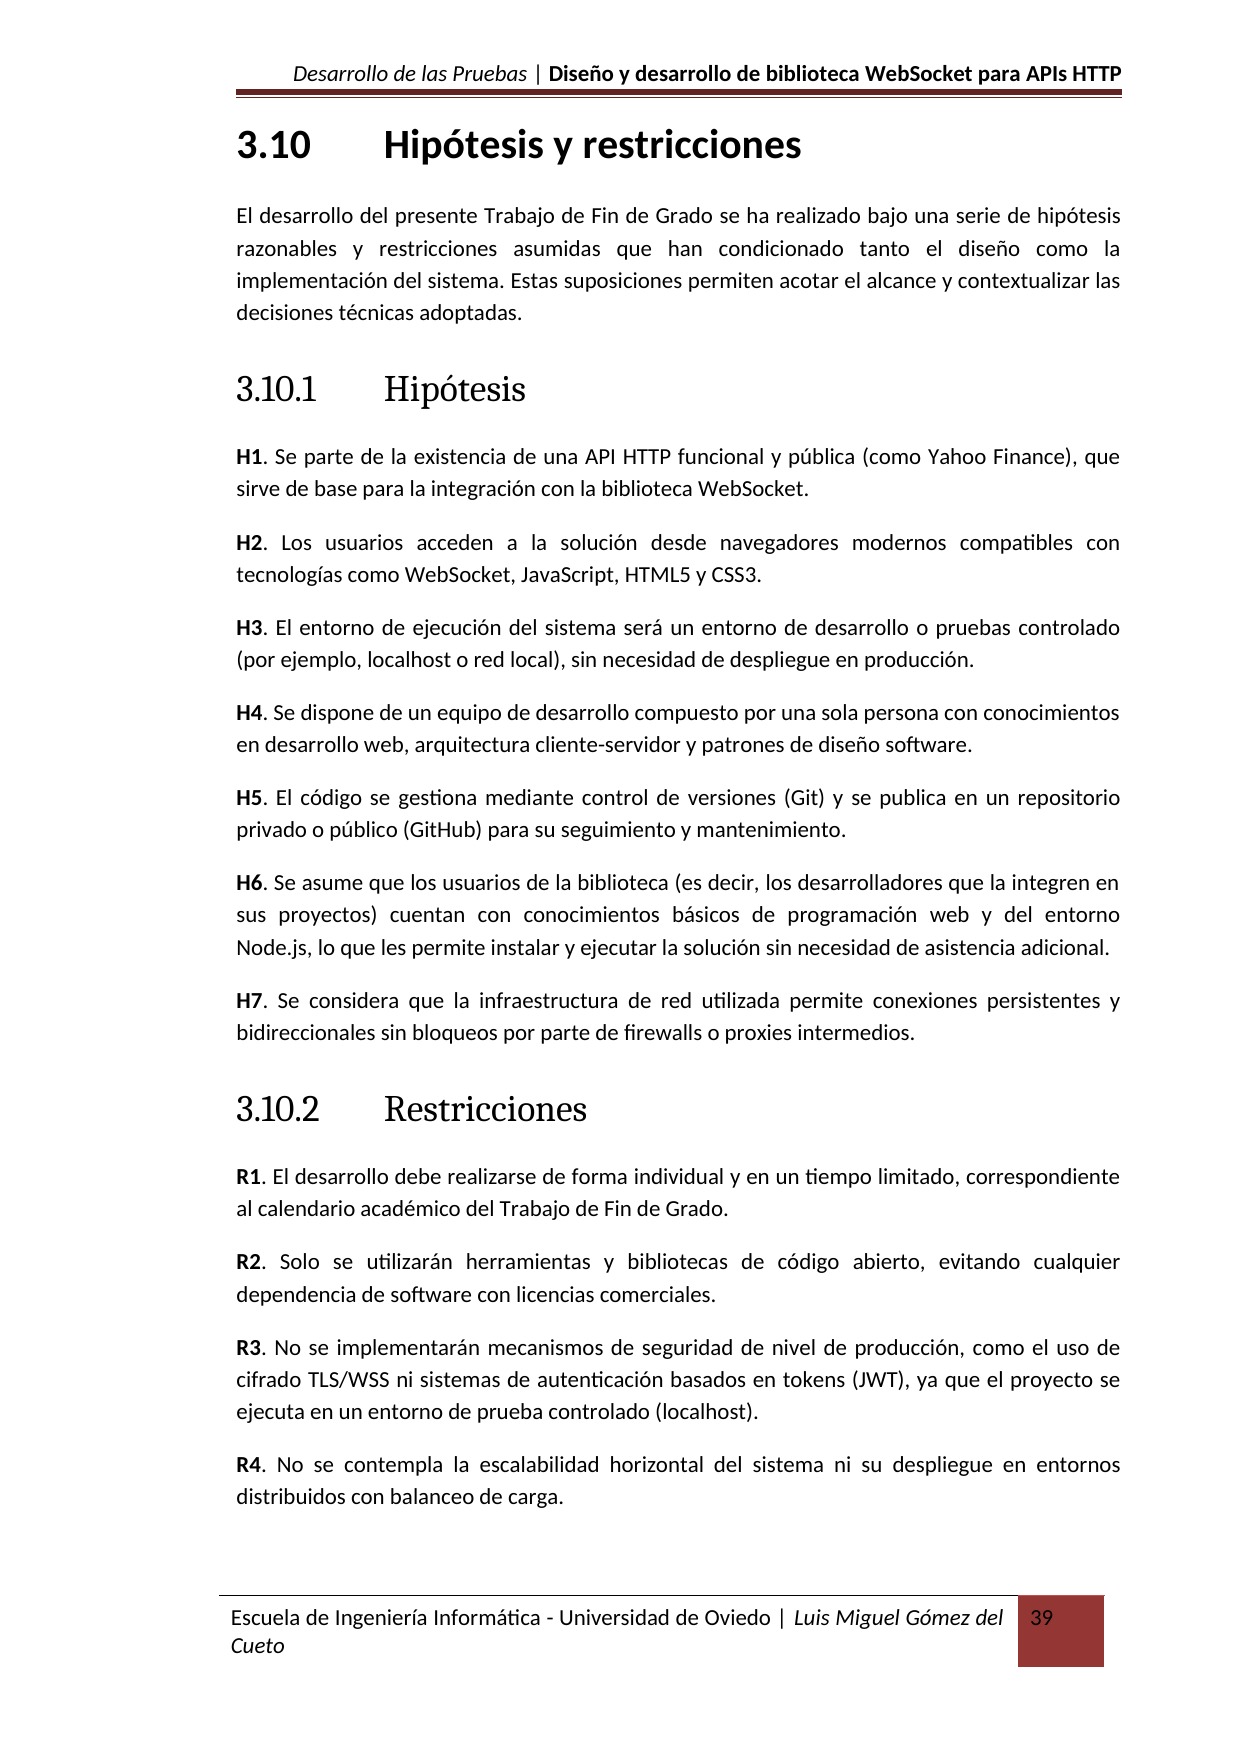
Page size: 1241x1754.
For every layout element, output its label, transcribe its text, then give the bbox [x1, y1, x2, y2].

text H3. El entorno de ejecución del sistema será un entorno de desarrollo o pruebas controlado (por ejemplo, localhost o red local), sin necesidad de despliegue en producción. [236, 613, 1122, 673]
text R4. No se contempla la escalabilidad horizontal del sistema ni su despliegue en entornos distribuidos con balanceo de carga. [236, 1450, 1122, 1510]
text R3. No se implementarán mecanismos de seguridad de nivel de producción, como el uso de cifrado TLS/WSS ni sistemas de autenticación basados en tokens (JWT), ya que el proyecto se ejecuta en un entorno de prueba controlado (localhost). [236, 1333, 1122, 1425]
text H2. Los usuarios acceden a la solución desde navegadores modernos compatibles con tecnologías como WebSocket, JavaScript, HTML5 y CSS3. [236, 528, 1122, 588]
text H6. Se asume que los usuarios de la biblioteca (es decir, los desarrolladores que la integren en sus proyectos) cuentan con conocimientos básicos de programación web y del entorno Node.js, lo que les permite instalar y ejecutar la solución sin necesidad de asistencia adicional. [236, 868, 1122, 961]
text R2. Solo se utilizarán herramientas y bibliotecas de código abierto, evitando cualquier dependencia de software con licencias comerciales. [236, 1247, 1122, 1308]
text El desarrollo del presente Trabajo de Fin de Grado se ha realizado bajo una serie de hipótesis razonables y restricciones asumidas que han condicionado tanto el diseño como la implementación del sistema. Estas suposiciones permiten acotar el alcance y contextualizar las decisiones técnicas adoptadas. [236, 202, 1122, 326]
subtitle Hipótesis y restricciones [236, 118, 1122, 169]
text R1. El desarrollo debe realizarse de forma individual y en un tiempo limitado, correspondiente al calendario académico del Trabajo de Fin de Grado. [236, 1162, 1122, 1222]
text H1. Se parte de la existencia de una API HTTP funcional y pública (como Yahoo Finance), que sirve de base para la integración con la biblioteca WebSocket. [236, 442, 1122, 503]
text H5. El código se gestiona mediante control de versiones (Git) y se publica en un repositorio privado o público (GitHub) para su seguimiento y mantenimiento. [236, 783, 1122, 843]
text H4. Se dispone de un equipo de desarrollo compuesto por una sola persona con conocimientos en desarrollo web, arquitectura cliente-servidor y patrones de diseño software. [236, 698, 1122, 758]
text H7. Se considera que la infraestructura de red utilizada permite conexiones persistentes y bidireccionales sin bloqueos por parte de firewalls o proxies intermedios. [236, 986, 1122, 1046]
subtitle Hipótesis [236, 368, 1122, 411]
subtitle Restricciones [236, 1088, 1122, 1131]
